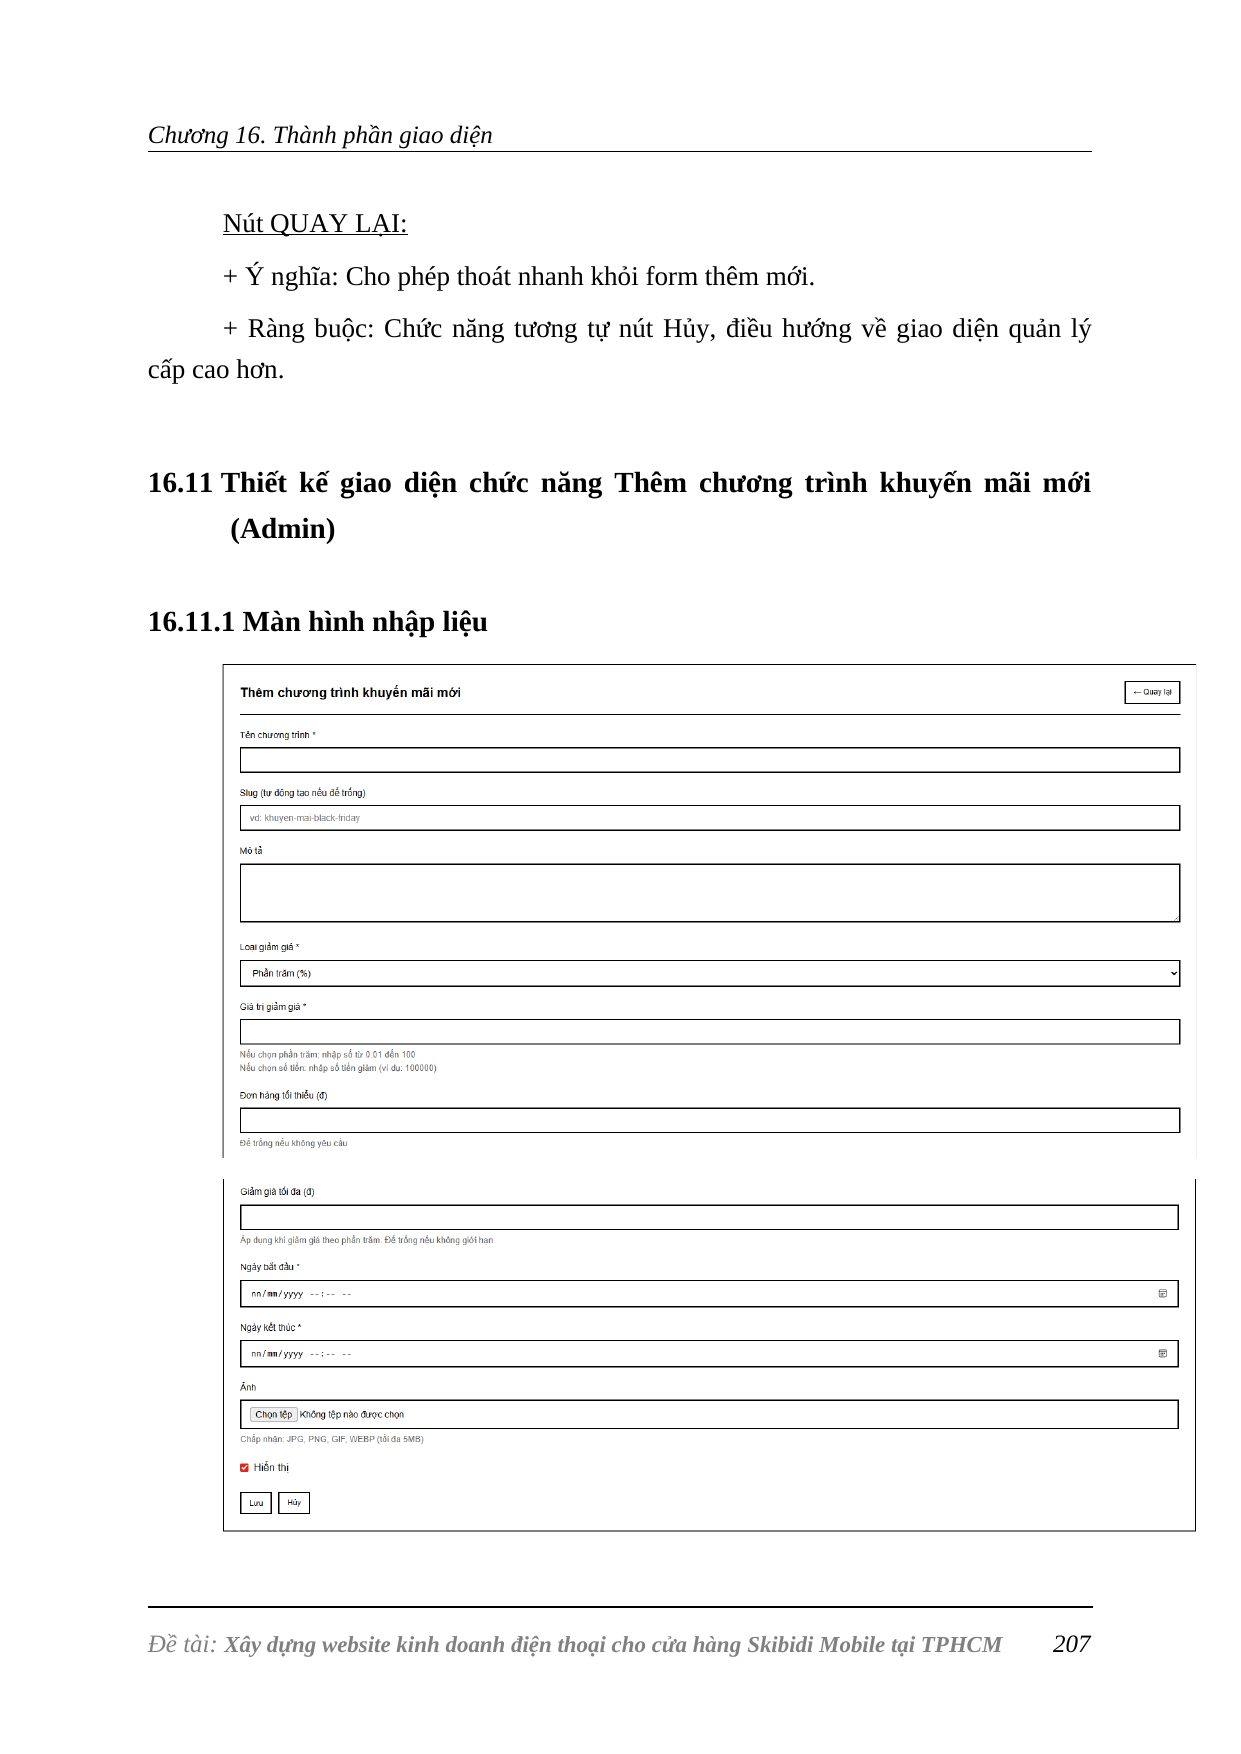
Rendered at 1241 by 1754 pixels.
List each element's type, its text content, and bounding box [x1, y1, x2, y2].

text Nút QUAY LẠI: [148, 207, 1092, 238]
text + Ý nghĩa: Cho phép thoát nhanh khỏi form thêm mới. [148, 260, 1092, 291]
picture [222, 1179, 1197, 1532]
subtitle Màn hình nhập liệu [148, 598, 1092, 639]
subtitle Thiết kế giao diện chức năng Thêm chương trình khuyến mãi mới (Admin) [148, 456, 1092, 548]
text + Ràng buộc: Chức năng tương tự nút Hủy, điều hướng về giao diện quản lý cấp cao hơn. [148, 313, 1092, 384]
picture [222, 664, 1197, 1158]
